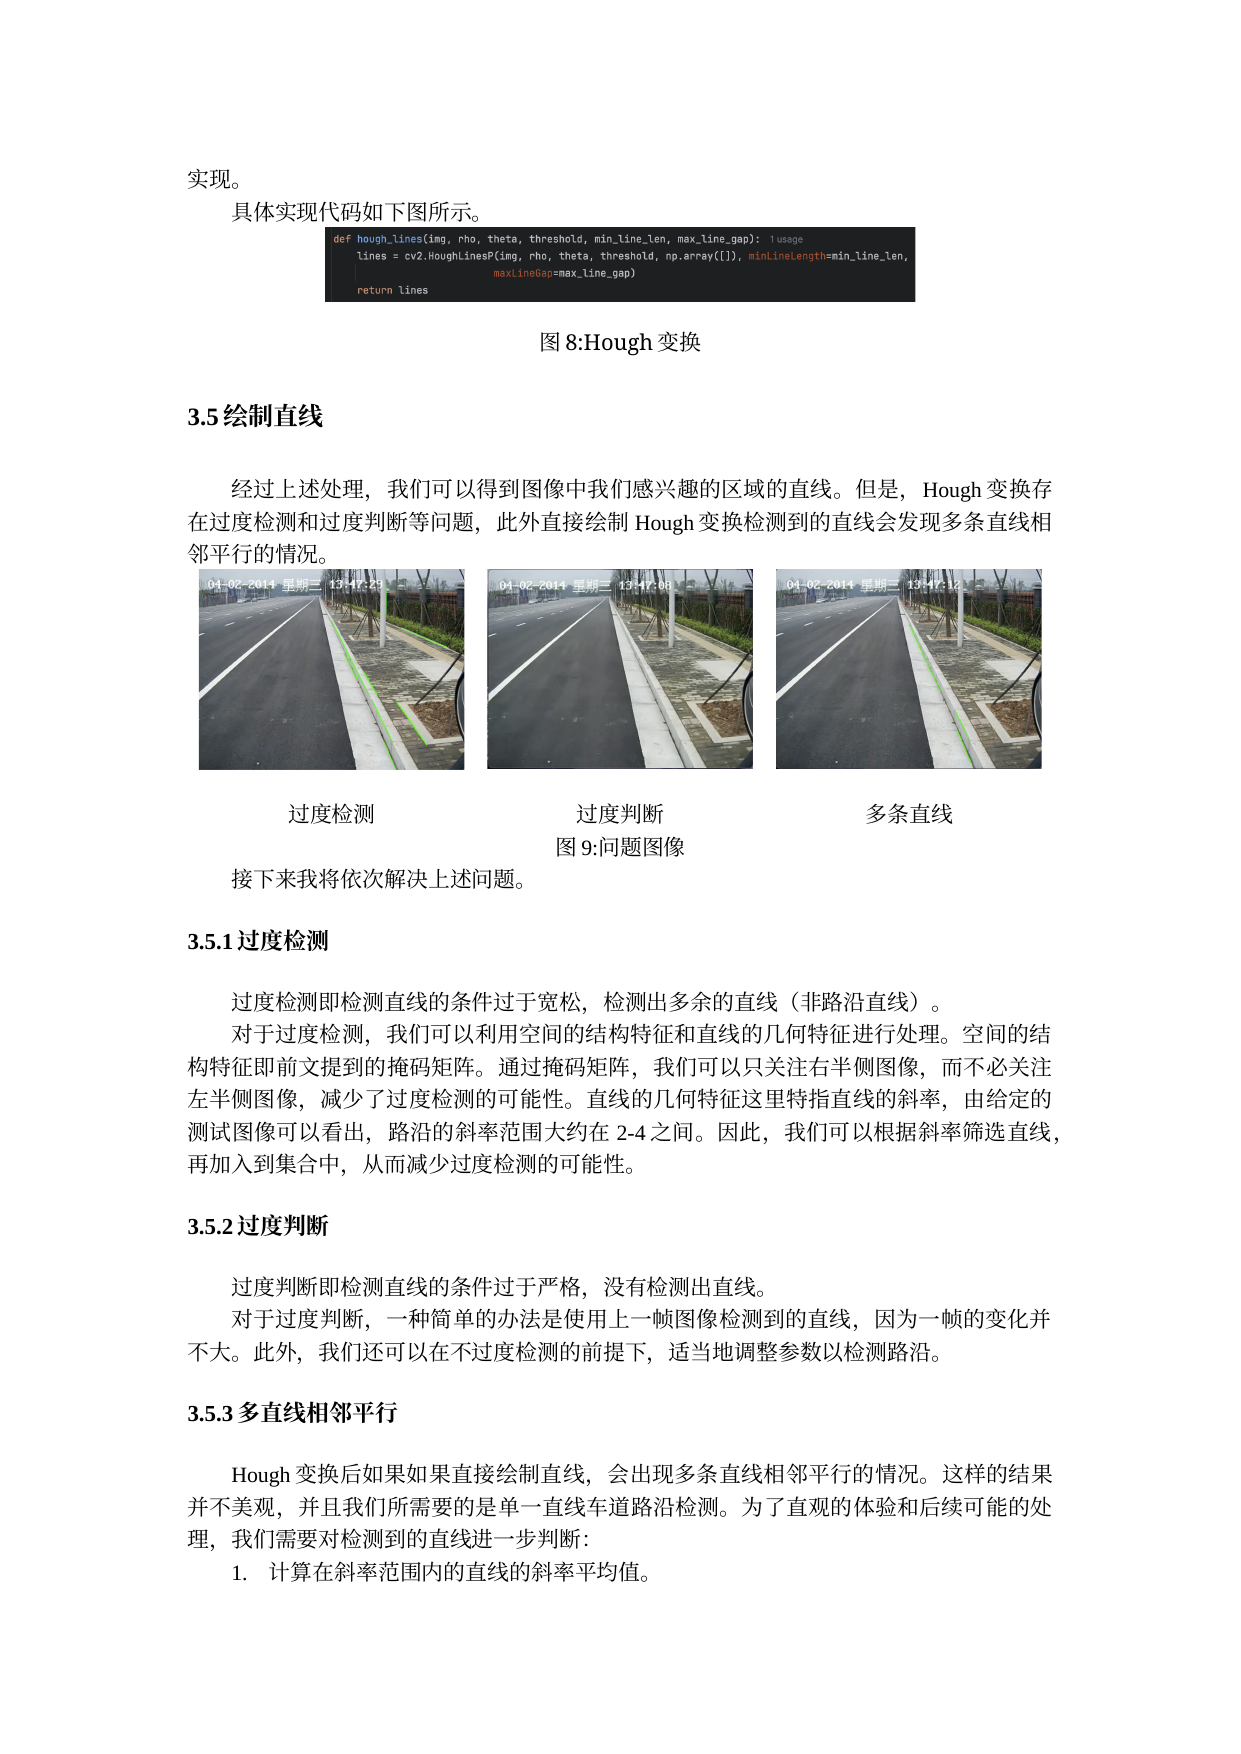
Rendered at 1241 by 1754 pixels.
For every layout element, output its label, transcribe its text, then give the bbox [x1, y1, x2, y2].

text 对于过度判断，一种简单的办法是使用上一帧图像检测到的直线，因为一帧的变化并不大。此外，我们还可以在不过度检测的前提下，适当地调整参数以检测路沿。 [187, 1302, 1053, 1367]
text 过度检测即检测直线的条件过于宽松，检测出多余的直线（非路沿直线）。 [187, 984, 1053, 1017]
subtitle 3.5绘制直线 [187, 382, 1053, 447]
text 过度判断即检测直线的条件过于严格，没有检测出直线。 [187, 1269, 1053, 1302]
text 接下来我将依次解决上述问题。 [187, 862, 1053, 894]
table_cell 多条直线 [765, 797, 1053, 829]
picture [776, 569, 1042, 769]
text 经过上述处理，我们可以得到图像中我们感兴趣的区域的直线。但是，Hough变换存在过度检测和过度判断等问题，此外直接绘制Hough变换检测到的直线会发现多条直线相邻平行的情况。 [187, 472, 1053, 569]
picture [487, 569, 753, 769]
subtitle 3.5.3多直线相邻平行 [187, 1379, 1053, 1444]
picture [325, 227, 916, 302]
text 对于过度检测，我们可以利用空间的结构特征和直线的几何特征进行处理。空间的结构特征即前文提到的掩码矩阵。通过掩码矩阵，我们可以只关注右半侧图像，而不必关注左半侧图像，减少了过度检测的可能性。直线的几何特征这里特指直线的斜率，由给定的测试图像可以看出，路沿的斜率范围大约在2-4之间。因此，我们可以根据斜率筛选直线，再加入到集合中，从而减少过度检测的可能性。 [187, 1017, 1053, 1179]
picture [198, 569, 465, 770]
table_header [765, 570, 1053, 797]
table_cell 过度检测 [187, 797, 476, 829]
text 在OpenCV库中，有标准Hough变换的函数实现，也有统计概率霍夫变换的函数实现。因为统计概率霍夫变换执行效率更高，所以在实现路沿检测中采用统计概率霍夫变换实现。 [187, 162, 1053, 194]
table_header [476, 570, 764, 797]
text 图8:Hough变换 [187, 324, 1053, 357]
table_header [187, 570, 476, 797]
subtitle 3.5.1过度检测 [187, 907, 1053, 972]
subtitle 3.5.2过度判断 [187, 1192, 1053, 1257]
text 图9:问题图像 [187, 829, 1053, 862]
text Hough变换后如果如果直接绘制直线，会出现多条直线相邻平行的情况。这样的结果并不美观，并且我们所需要的是单一直线车道路沿检测。为了直观的体验和后续可能的处理，我们需要对检测到的直线进一步判断： [187, 1457, 1053, 1554]
list 计算在斜率范围内的直线的斜率平均值。 [231, 1554, 1053, 1587]
text 具体实现代码如下图所示。 [187, 194, 1053, 227]
table_cell 过度判断 [476, 797, 764, 829]
